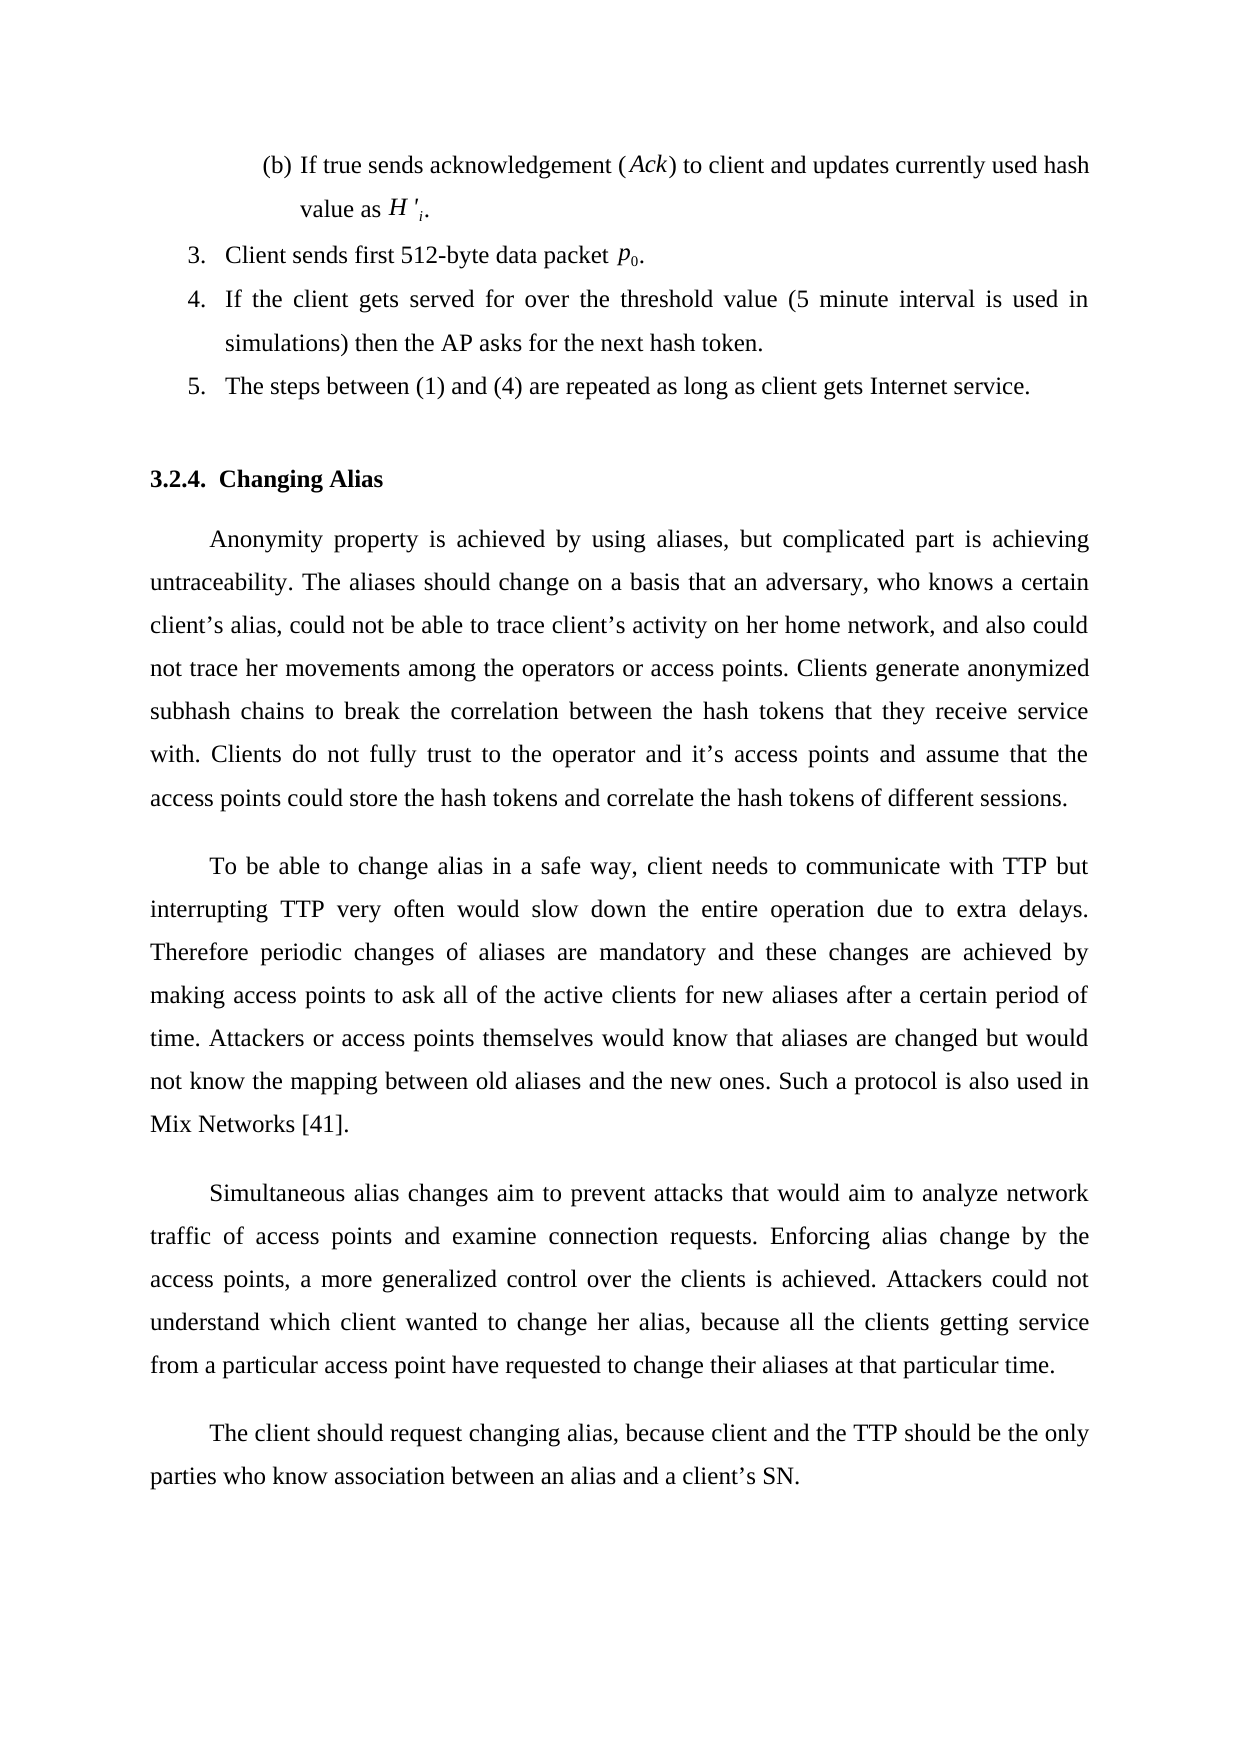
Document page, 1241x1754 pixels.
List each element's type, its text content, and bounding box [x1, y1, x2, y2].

list The steps between (1) and (4) are repeated as long as client gets Internet service. [187, 371, 1090, 399]
list If true sends acknowledgement () to client and updates currently used hash value as . [262, 150, 1090, 224]
text Anonymity property is achieved by using aliases, but complicated part is achieving untraceability. The aliases should change on a basis that an adversary, who knows a certain client’s alias, could not be able to trace client’s activity on her home network, and also could not trace her movements among the operators or access points. Clients generate anonymized subhash chains to break the correlation between the hash tokens that they receive service with. Clients do not fully trust to the operator and it’s access points and assume that the access points could store the hash tokens and correlate the hash tokens of different sessions. [150, 524, 1090, 811]
list If the client gets served for over the threshold value (5 minute interval is used in simulations) then the AP asks for the next hash token. [187, 284, 1090, 356]
text The client should request changing alias, because client and the TTP should be the only parties who know association between an alias and a client’s SN. [150, 1418, 1090, 1490]
list Client sends first 512-byte data packet . [187, 239, 1090, 270]
text To be able to change alias in a safe way, client needs to communicate with TTP but interrupting TTP very often would slow down the entire operation due to extra delays. Therefore periodic changes of aliases are mandatory and these changes are achieved by making access points to ask all of the active clients for new aliases after a certain period of time. Attackers or access points themselves would know that aliases are changed but would not know the mapping between old aliases and the new ones. Such a protocol is also used in Mix Networks [41]. [150, 851, 1090, 1138]
subtitle 3.2.4. Changing Alias [150, 464, 1090, 493]
text Simultaneous alias changes aim to prevent attacks that would aim to analyze network traffic of access points and examine connection requests. Enforcing alias change by the access points, a more generalized control over the clients is achieved. Attackers could not understand which client wanted to change her alias, because all the clients getting service from a particular access point have requested to change their aliases at that particular time. [150, 1178, 1090, 1379]
